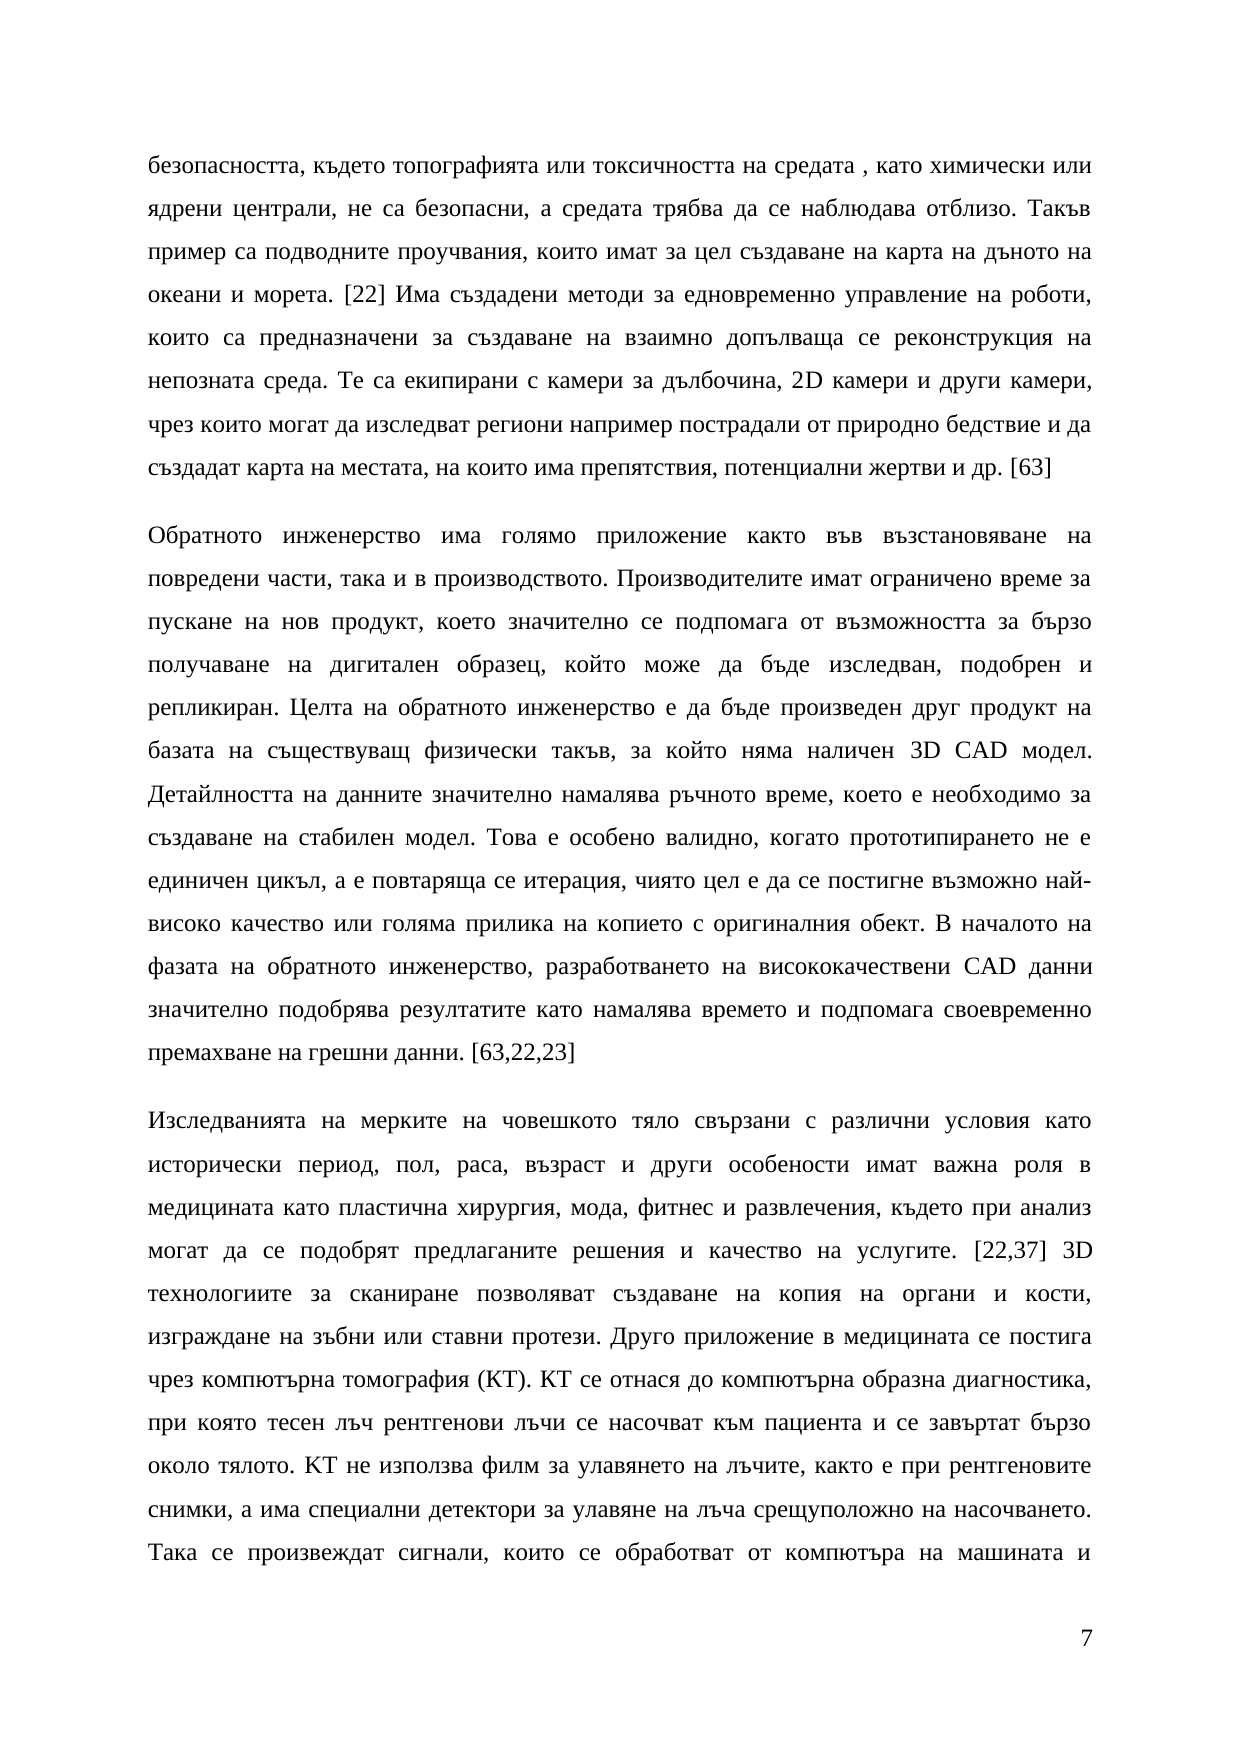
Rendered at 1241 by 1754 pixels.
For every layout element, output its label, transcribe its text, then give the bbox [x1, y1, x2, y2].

text Обратното инженерство има голямо приложение както във възстановяване на повредени части, така и в производството. Производителите имат ограничено време за пускане на нов продукт, което значително се подпомага от възможността за бързо получаване на дигитален образец, който може да бъде изследван, подобрен и репликиран. Целта на обратното инженерство е да бъде произведен друг продукт на базата на съществуващ физически такъв, за който няма наличен 3D CAD модел. Детайлността на данните значително намалява ръчното време, което е необходимо за създаване на стабилен модел. Това е особено валидно, когато прототипирането не е единичен цикъл, а е повтаряща се итерация, чиято цел е да се постигне възможно най-високо качество или голяма прилика на копието с оригиналния обект. В началото на фазата на обратното инженерство, разработването на висококачествени CAD данни значително подобрява резултатите като намалява времето и подпомага своевременно премахване на грешни данни. [63,22,23] [148, 520, 1093, 1066]
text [148, 1106, 1093, 1566]
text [148, 150, 1093, 481]
